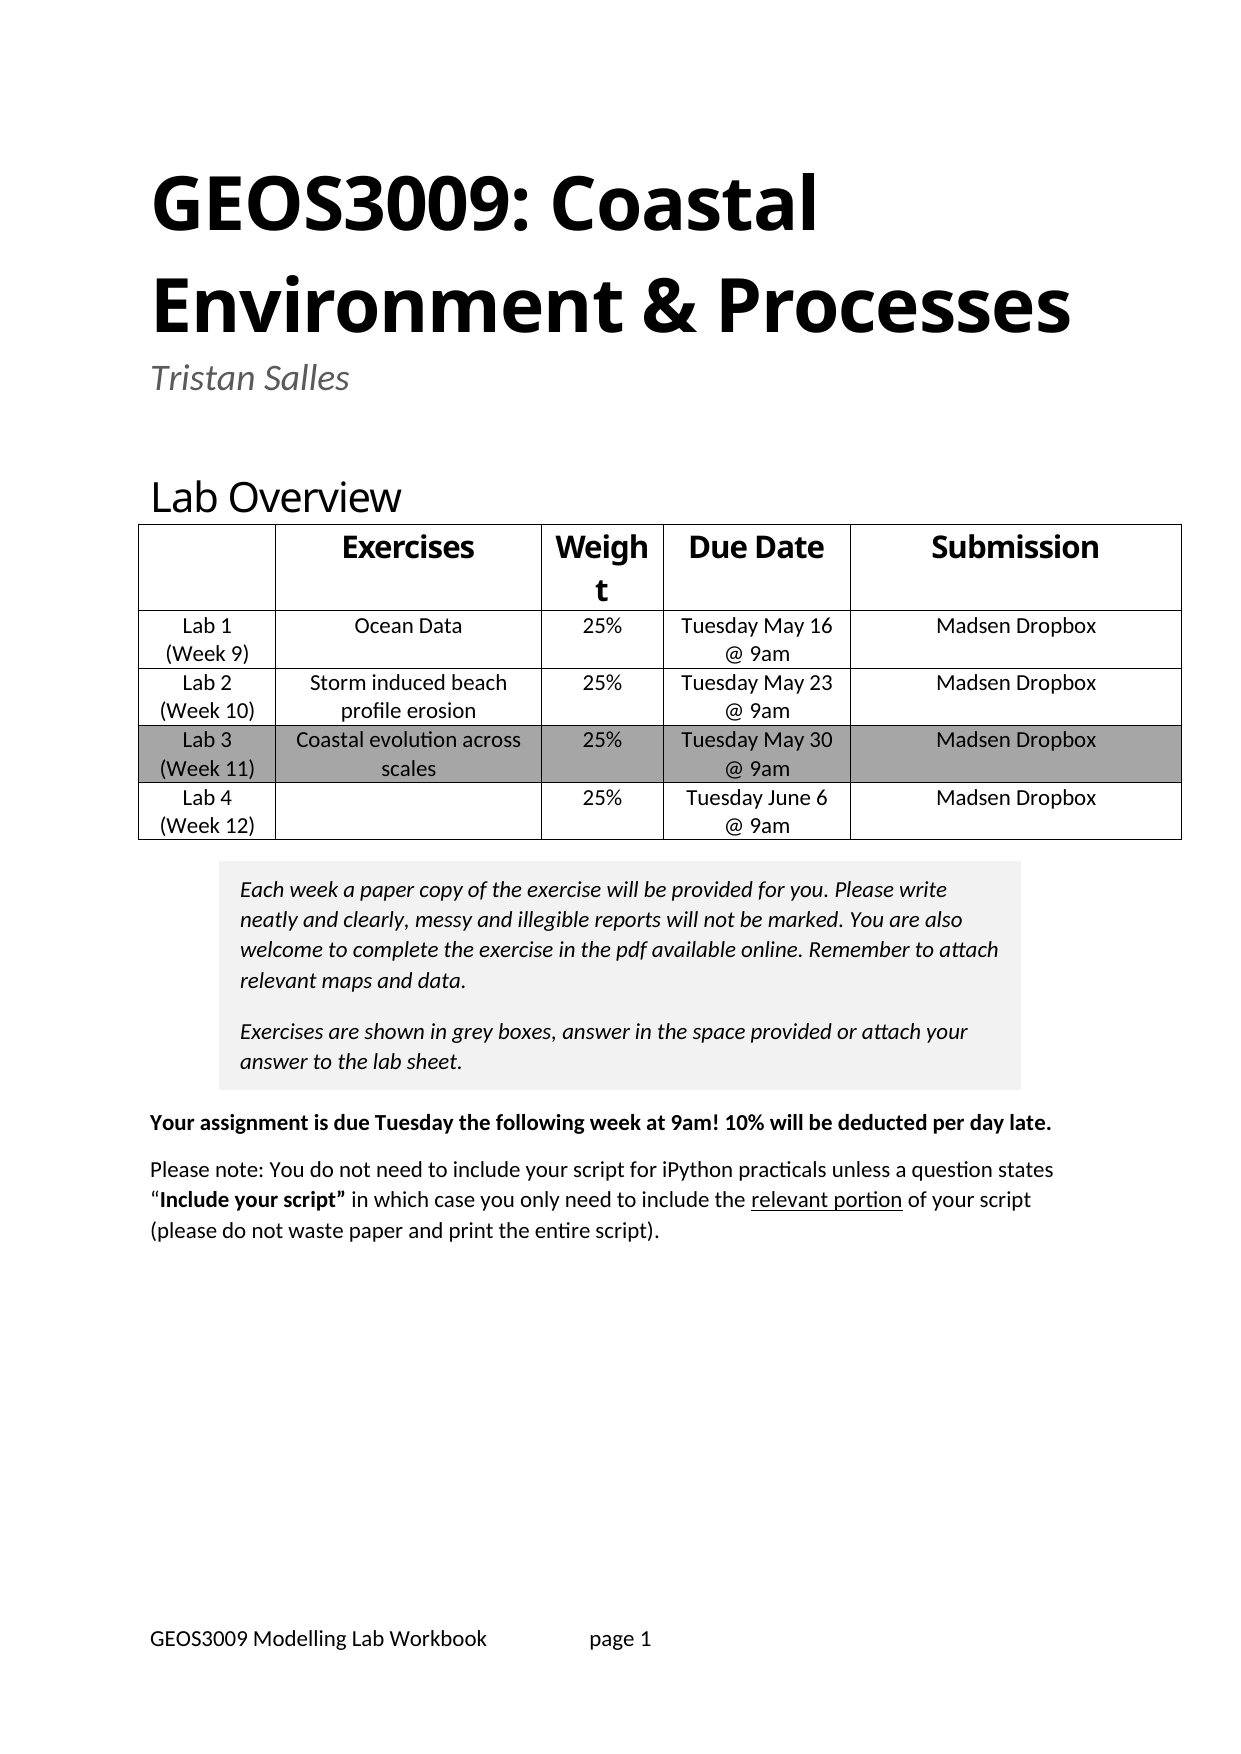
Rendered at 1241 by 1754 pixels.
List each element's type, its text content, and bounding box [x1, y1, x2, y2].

table_cell Lab 1 (Week 9) [139, 611, 275, 667]
table_cell Madsen Dropbox [851, 783, 1181, 839]
table_cell Storm induced beach profile erosion [276, 669, 541, 724]
table_cell Tuesday May 16 @ 9am [664, 611, 850, 667]
text Each week a paper copy of the exercise will be provided for you. Please write neatly and clearly, messy and illegible reports will not be marked. You are also welcome to complete the exercise in the pdf available online. Remember to attach relevant maps and data. [232, 873, 1008, 994]
table_cell Lab 3 (Week 11) [139, 726, 275, 782]
table_header Weight [542, 525, 663, 610]
table_cell Coastal evolution across scales [276, 726, 541, 782]
table_header Submission [851, 525, 1181, 610]
title Lab Overview [150, 467, 1090, 524]
text Your assignment is due Tuesday the following week at 9am! 10% will be deducted per day late. [150, 1108, 1090, 1137]
table_cell 25% [542, 726, 663, 782]
table_header [139, 525, 275, 610]
table_cell 25% [542, 783, 663, 839]
table_cell 25% [542, 669, 663, 724]
table_cell Tuesday May 30 @ 9am [664, 726, 850, 782]
title GEOS3009: Coastal Environment & Processes [150, 150, 1090, 354]
table_cell Tuesday May 23 @ 9am [664, 669, 850, 724]
table_cell Madsen Dropbox [851, 726, 1181, 782]
table_cell 25% [542, 611, 663, 667]
table_header Due Date [664, 525, 850, 610]
subtitle Tristan Salles [150, 354, 1090, 400]
table_cell Lab 4 (Week 12) [139, 783, 275, 839]
table_header Exercises [276, 525, 541, 610]
table_cell Madsen Dropbox [851, 669, 1181, 724]
table_cell Lab 2 (Week 10) [139, 669, 275, 724]
table_cell Ocean Data [276, 611, 541, 667]
text Please note: You do not need to include your script for iPython practicals unless a question states “Include your script” in which case you only need to include the relevant portion of your script (please do not waste paper and print the entire script). [150, 1155, 1090, 1244]
table_cell Tuesday June 6 @ 9am [664, 783, 850, 839]
table_cell [276, 783, 541, 839]
text Exercises are shown in grey boxes, answer in the space provided or attach your answer to the lab sheet. [232, 1002, 1008, 1077]
table_cell Madsen Dropbox [851, 611, 1181, 667]
